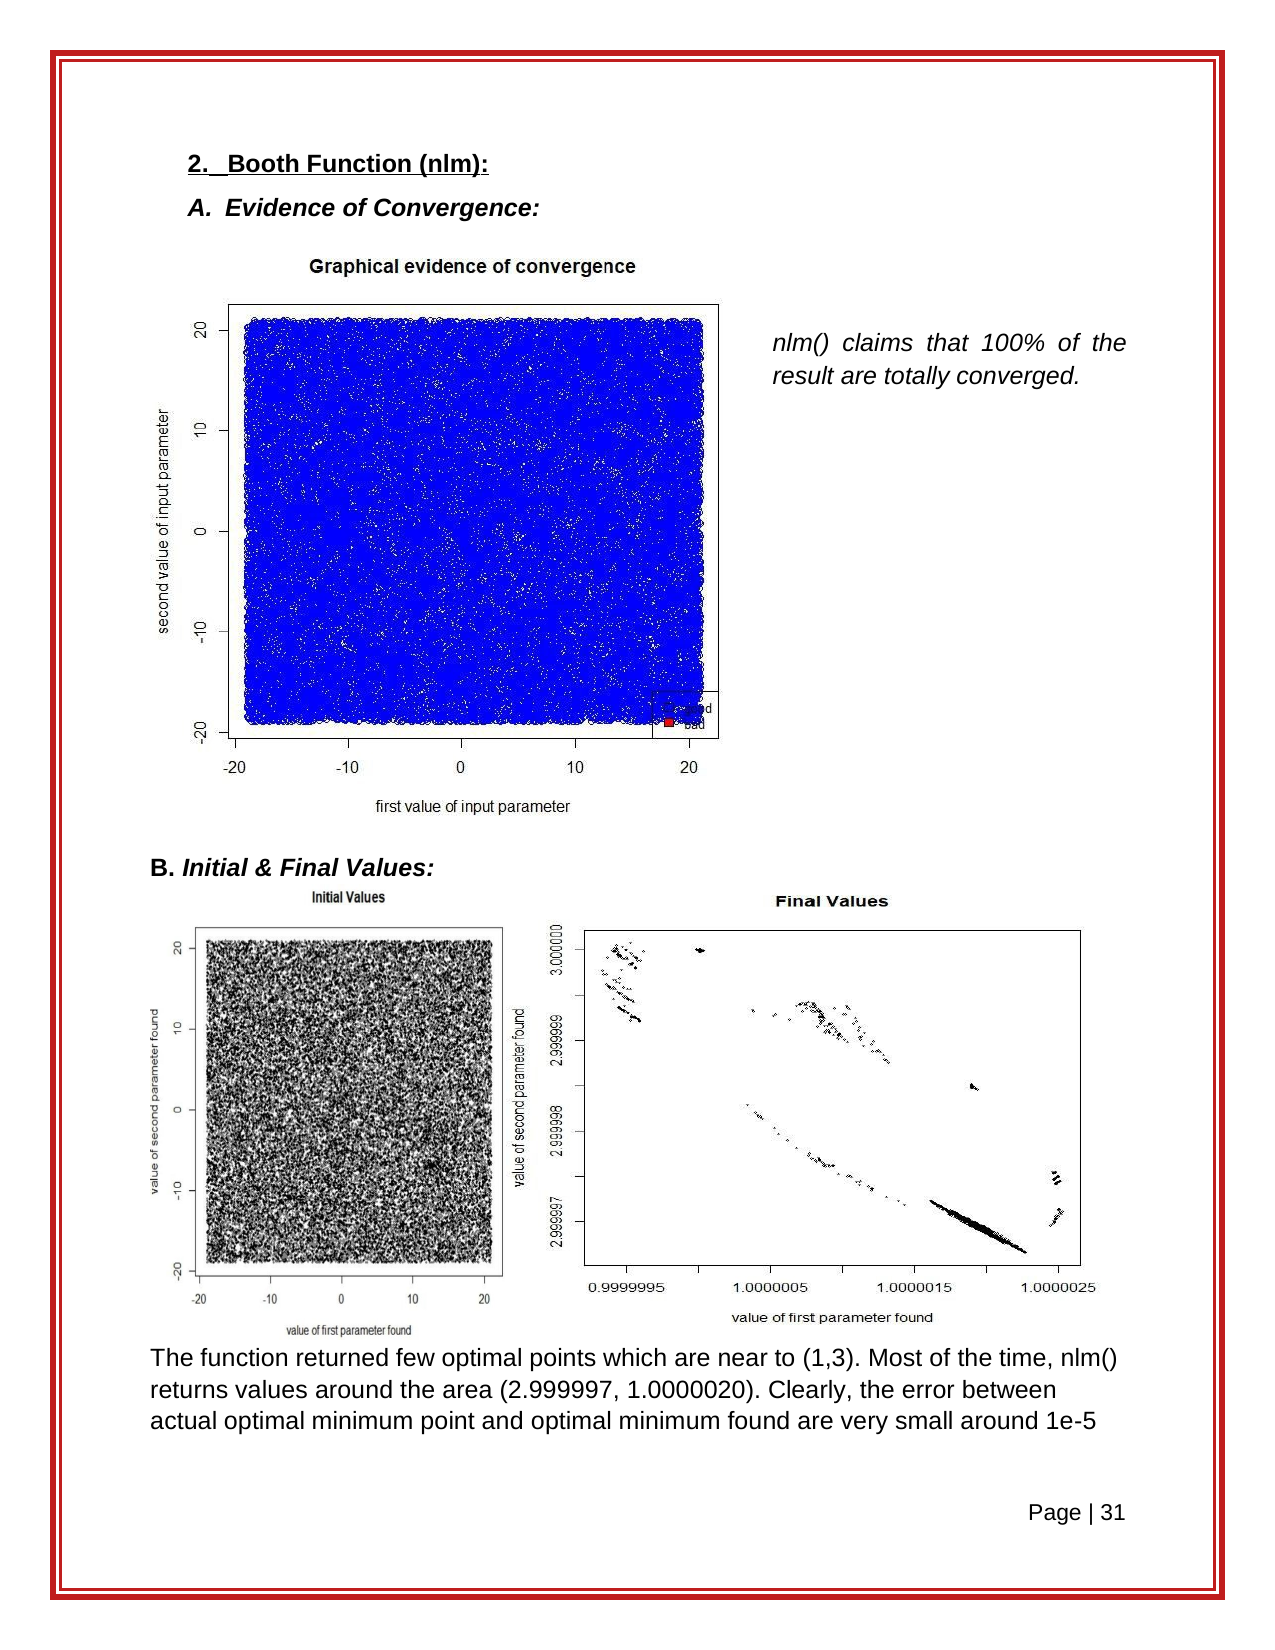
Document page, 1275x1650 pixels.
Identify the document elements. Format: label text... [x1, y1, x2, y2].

text A. Evidence of Convergence: [187, 193, 757, 222]
text returns values around the area (2.999997, 1.0000020). Clearly, the error between actual optimal minimum point and optimal minimum found are very small around 1e-5 [150, 1373, 1097, 1435]
text 2. Booth Function (nlm): [187, 150, 1137, 177]
text Page | 31 [139, 1499, 1126, 1525]
picture [150, 226, 758, 835]
picture [506, 870, 1122, 1340]
text nlm() claims that 100% of the result are totally converged. [772, 328, 1130, 390]
text The function returned few optimal points which are near to (1,3). Most of the time, nlm() [150, 1343, 1137, 1372]
text B. Initial & Final Values: [150, 854, 757, 881]
picture [150, 884, 505, 1340]
